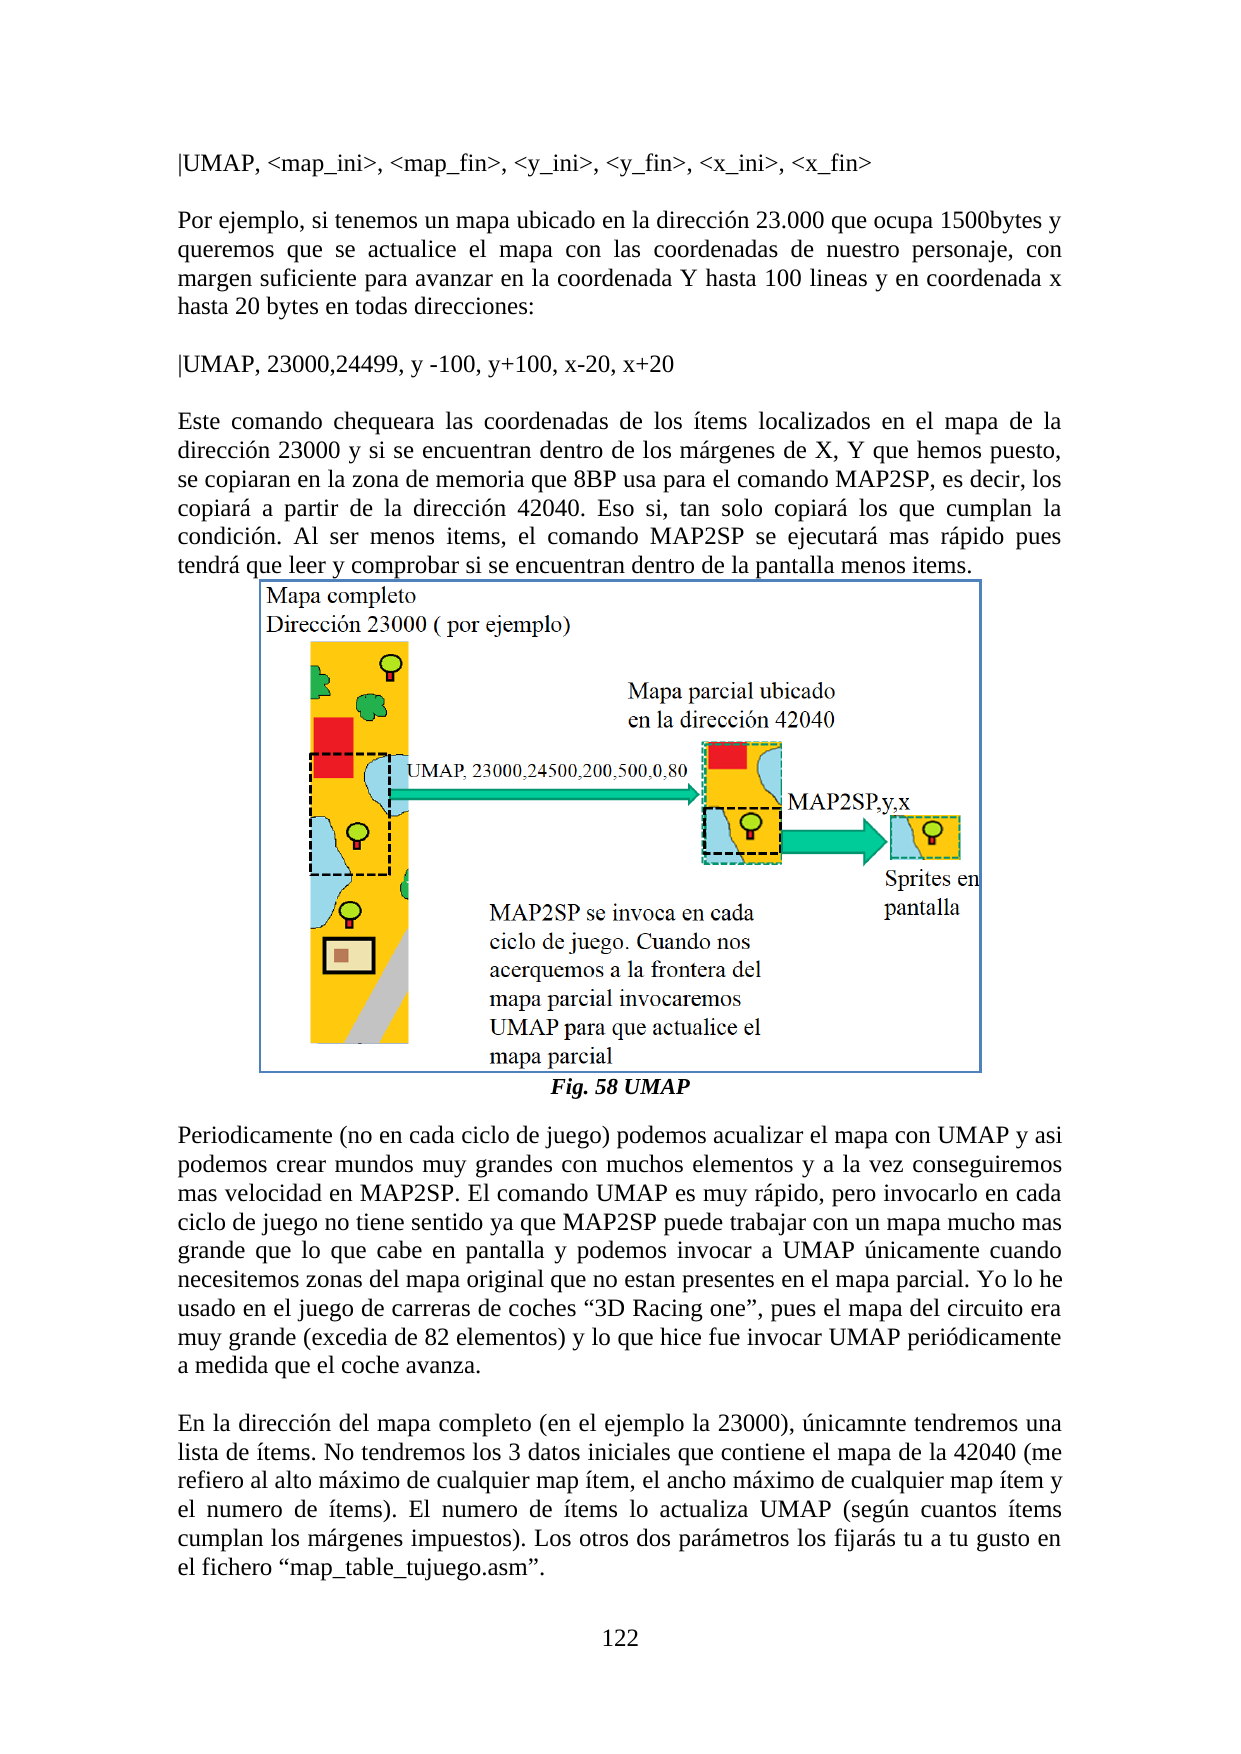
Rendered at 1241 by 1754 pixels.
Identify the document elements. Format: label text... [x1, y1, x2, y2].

text Este comando chequeara las coordenadas de los ítems localizados en el mapa de la dirección 23000 y si se encuentran dentro de los márgenes de X, Y que hemos puesto, se copiaran en la zona de memoria que 8BP usa para el comando MAP2SP, es decir, los copiará a partir de la dirección 42040. Eso si, tan solo copiará los que cumplan la condición. Al ser menos items, el comando MAP2SP se ejecutará mas rápido pues tendrá que leer y comprobar si se encuentran dentro de la pantalla menos items. [177, 406, 1063, 579]
text En la dirección del mapa completo (en el ejemplo la 23000), únicamnte tendremos una lista de ítems. No tendremos los 3 datos iniciales que contiene el mapa de la 42040 (me refiero al alto máximo de cualquier map ítem, el ancho máximo de cualquier map ítem y el numero de ítems). El numero de ítems lo actualiza UMAP (según cuantos ítems cumplan los márgenes impuestos). Los otros dos parámetros los fijarás tu a tu gusto en el fichero “map_table_tujuego.asm”. [177, 1408, 1063, 1581]
text Periodicamente (no en cada ciclo de juego) podemos acualizar el mapa con UMAP y asi podemos crear mundos muy grandes con muchos elementos y a la vez conseguiremos mas velocidad en MAP2SP. El comando UMAP es muy rápido, pero invocarlo en cada ciclo de juego no tiene sentido ya que MAP2SP puede trabajar con un mapa mucho mas grande que lo que cabe en pantalla y podemos invocar a UMAP únicamente cuando necesitemos zonas del mapa original que no estan presentes en el mapa parcial. Yo lo he usado en el juego de carreras de coches “3D Racing one”, pues el mapa del circuito era muy grande (excedia de 82 elementos) y lo que hice fue invocar UMAP periódicamente a medida que el coche avanza. [177, 1121, 1063, 1379]
text |UMAP, 23000,24499, y -100, y+100, x-20, x+20 [177, 349, 1063, 378]
text Por ejemplo, si tenemos un mapa ubicado en la dirección 23.000 que ocupa 1500bytes y queremos que se actualice el mapa con las coordenadas de nuestro personaje, con margen suficiente para avanzar en la coordenada Y hasta 100 lineas y en coordenada x hasta 20 bytes en todas direcciones: [177, 205, 1063, 320]
text |UMAP, <map_ini>, <map_fin>, <y_ini>, <y_fin>, <x_ini>, <x_fin> [177, 148, 1063, 176]
picture [261, 582, 979, 1071]
